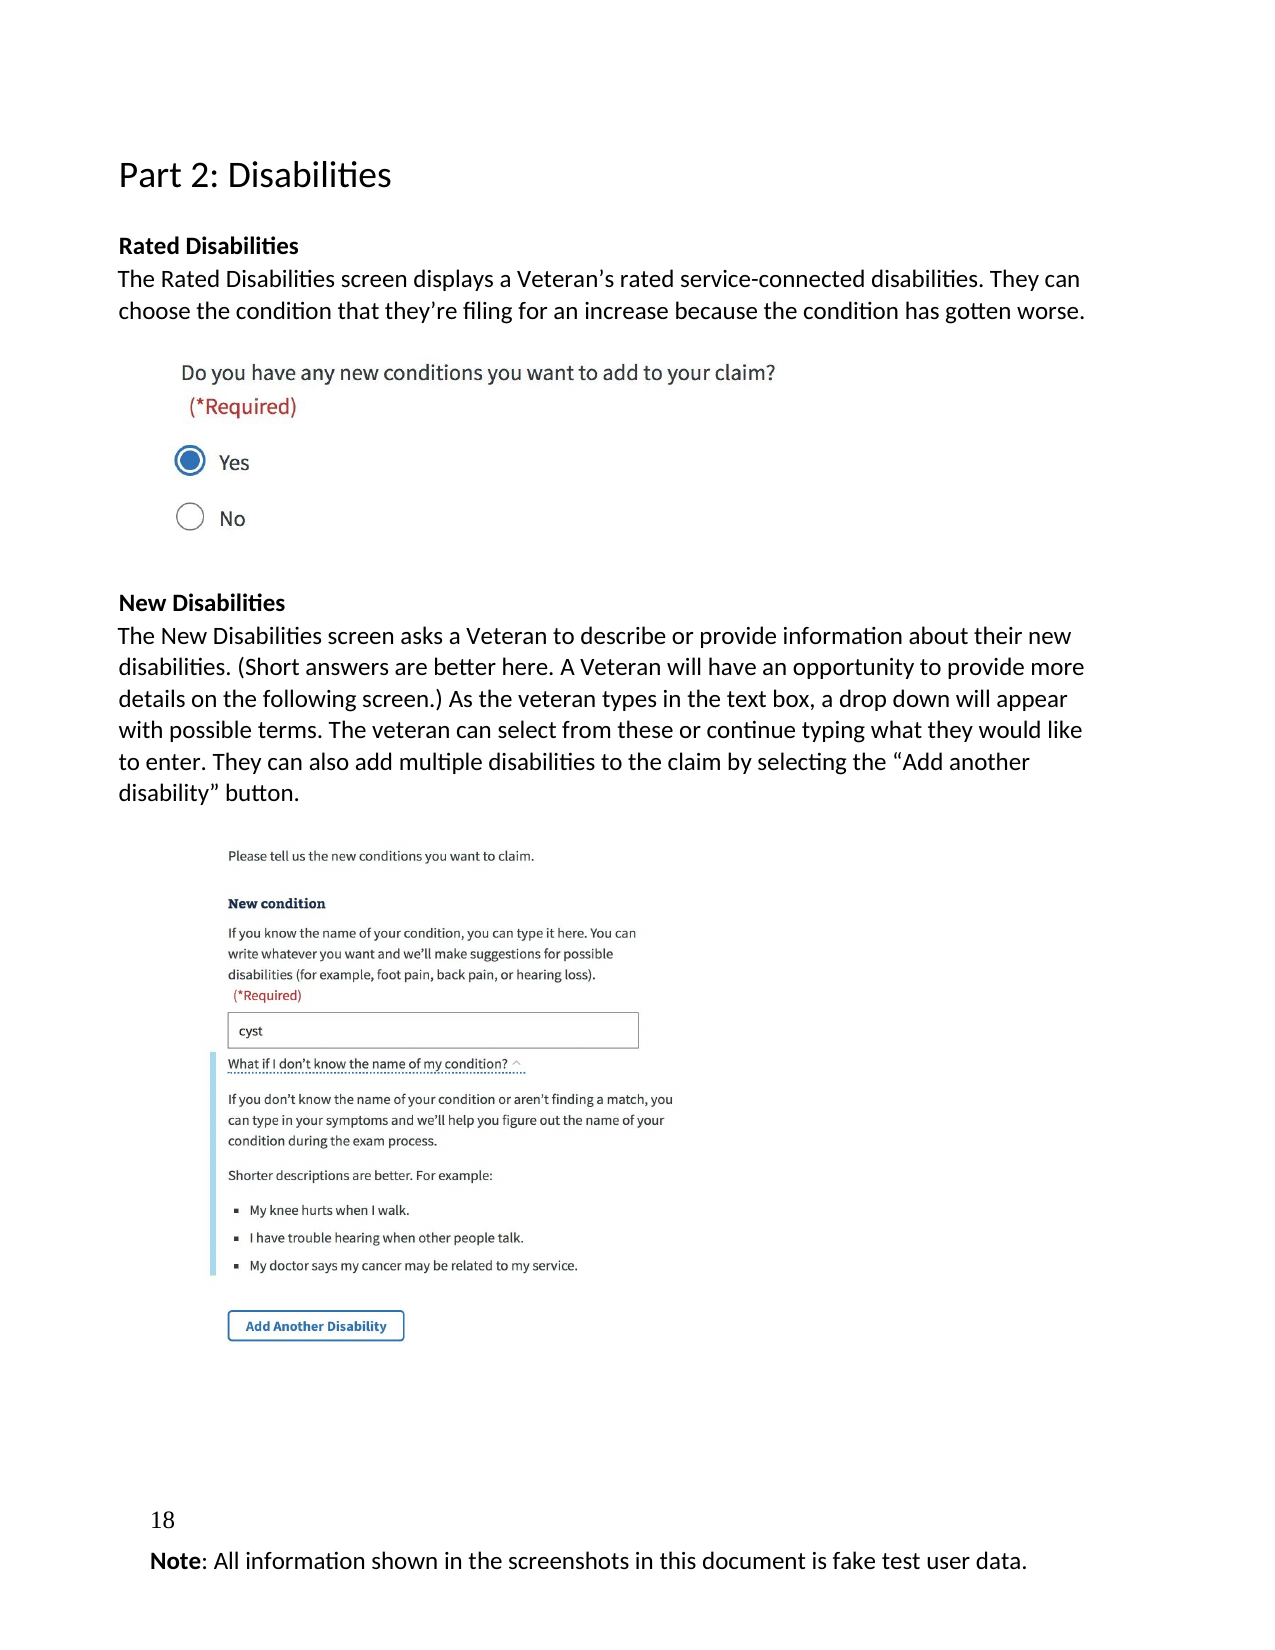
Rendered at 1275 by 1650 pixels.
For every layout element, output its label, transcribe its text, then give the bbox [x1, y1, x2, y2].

subtitle Part 2: Disabilities [119, 151, 1103, 197]
subtitle Rated Disabilities [119, 231, 1103, 261]
text The Rated Disabilities screen displays a Veteran’s rated service-connected disabilities. They can choose the condition that they’re filing for an increase because the condition has gotten worse. [117, 264, 1092, 326]
text The New Disabilities screen asks a Veteran to describe or provide information about their new disabilities. (Short answers are better here. A Veteran will have an opportunity to provide more details on the following screen.) As the veteran types in the text box, a drop down will appear with possible terms. The veteran can select from these or continue typing what they would like to enter. They can also add multiple disabilities to the claim by selecting the “Add another disability” button. [117, 620, 1092, 807]
subtitle New Disabilities [119, 587, 1103, 618]
picture [198, 838, 702, 1354]
picture [125, 356, 840, 585]
